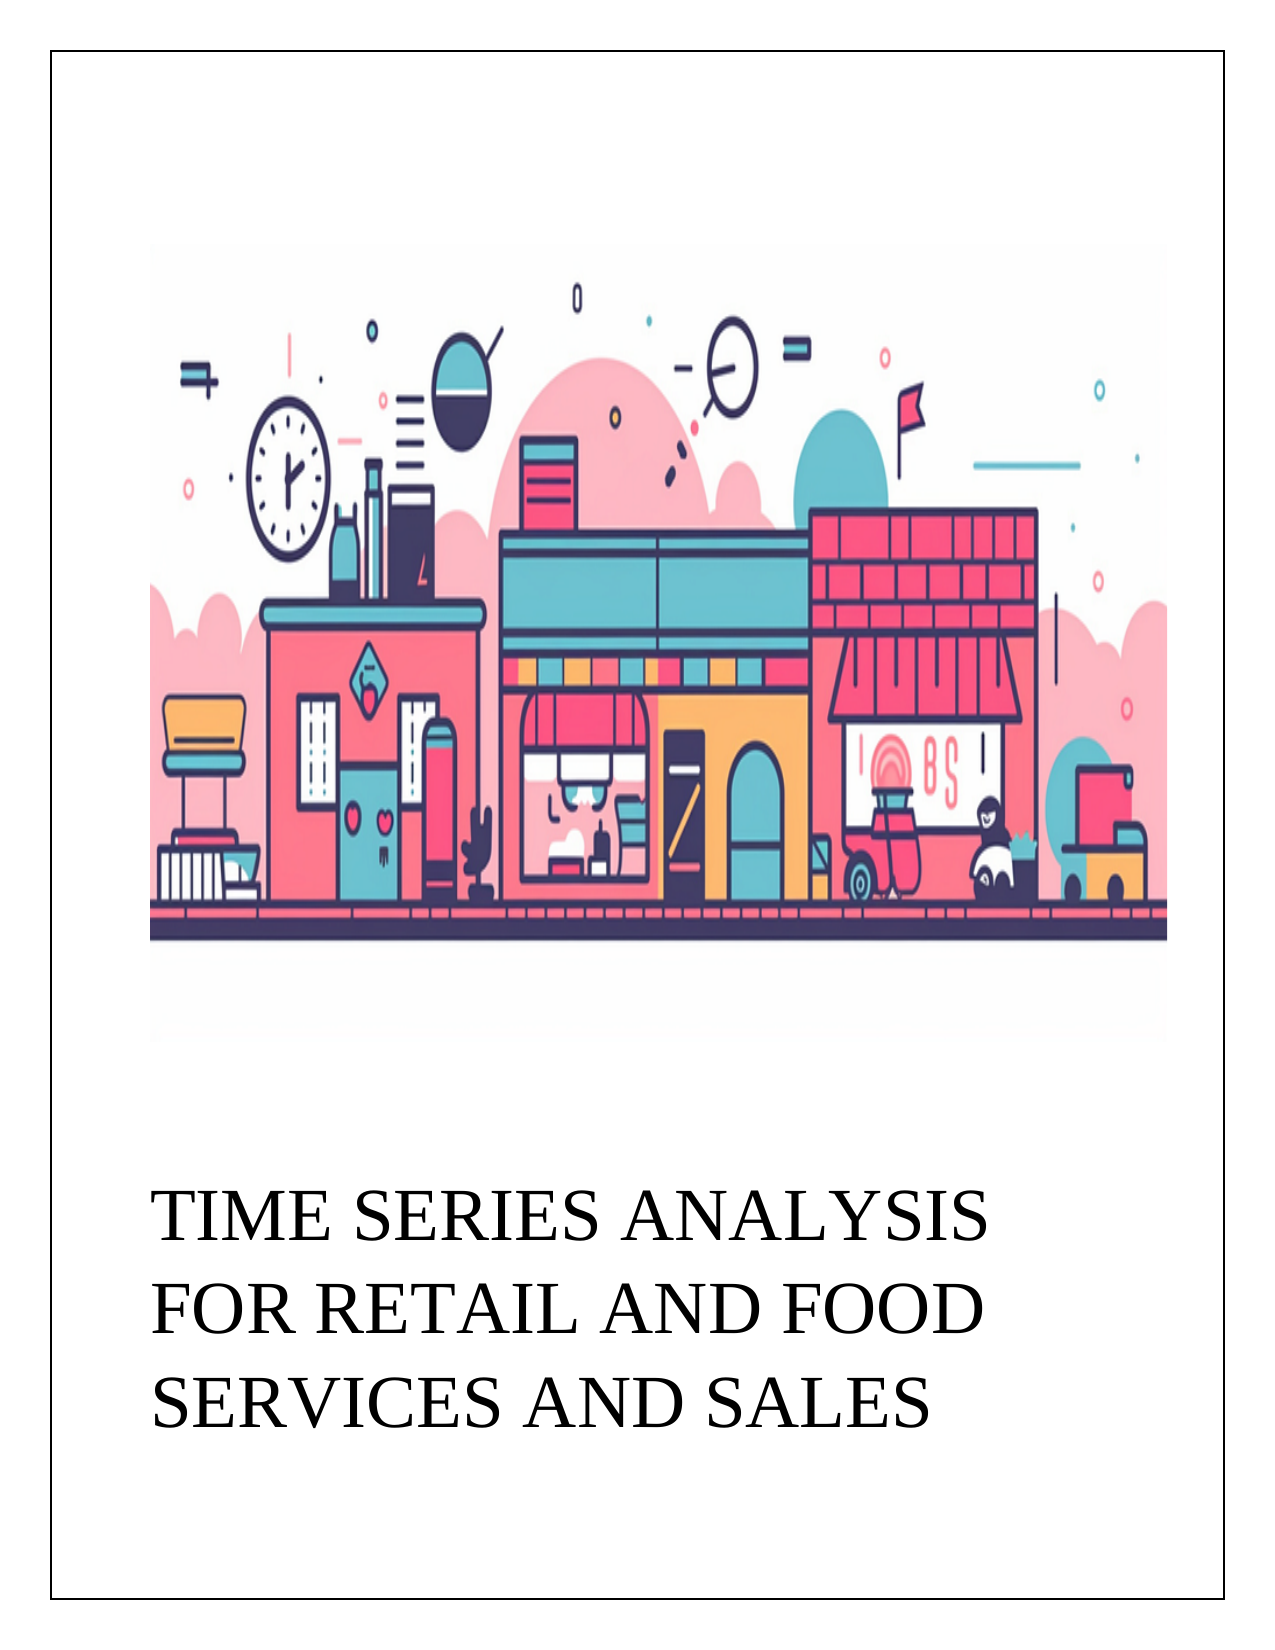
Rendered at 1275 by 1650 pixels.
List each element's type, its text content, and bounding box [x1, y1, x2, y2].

text TIME SERIES ANALYSIS FOR RETAIL AND FOOD SERVICES AND SALES [150, 1171, 1125, 1443]
picture [150, 244, 1168, 1042]
